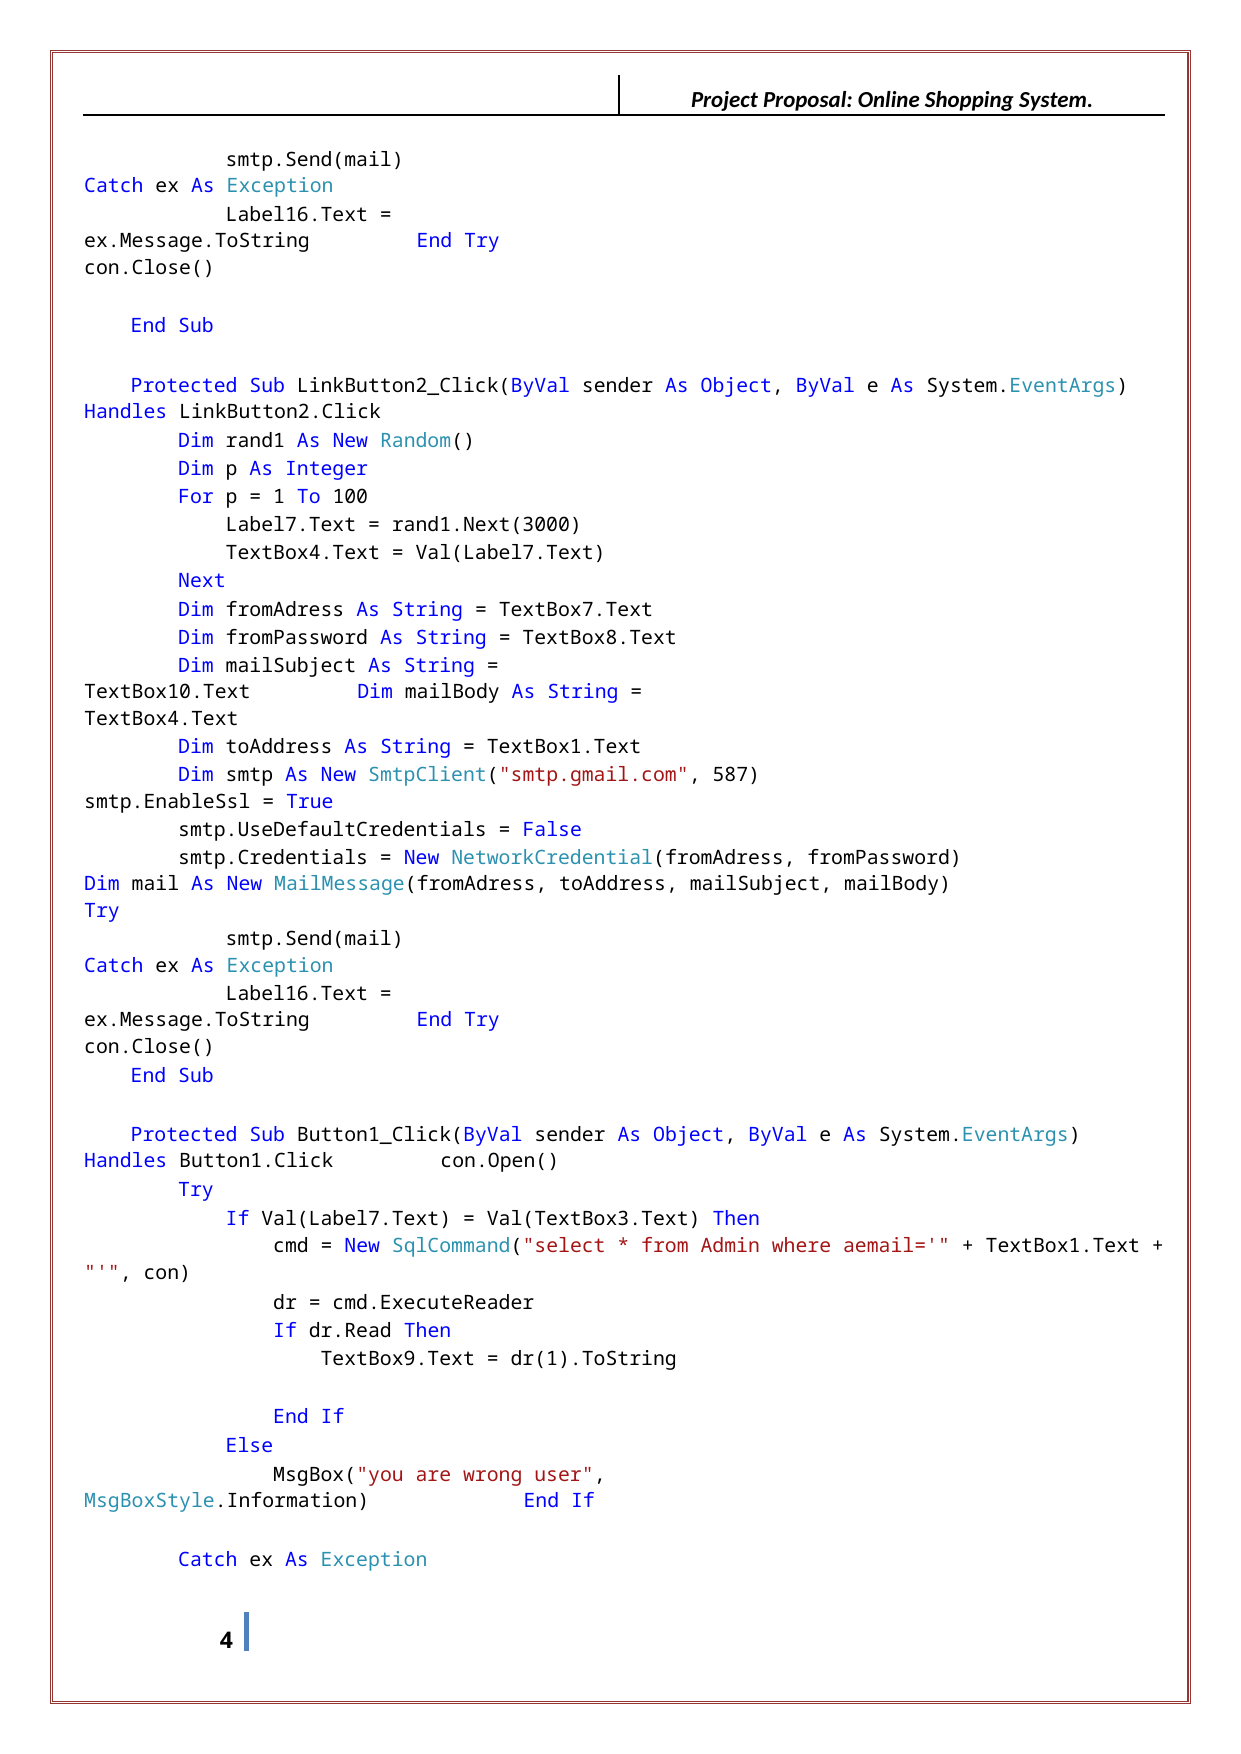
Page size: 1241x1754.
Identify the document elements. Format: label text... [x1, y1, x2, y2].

text smtp.Send(mail) Catch ex As Exception [83, 924, 443, 978]
text Dim p As Integer [83, 454, 1174, 480]
text Label16.Text = ex.Message.ToString End Try con.Close() [83, 200, 596, 280]
text Catch ex As Exception [83, 1545, 1174, 1572]
text Else [83, 1431, 1174, 1457]
text If Val(Label7.Text) = Val(TextBox3.Text) Then [83, 1204, 1174, 1230]
text Dim fromPassword As String = TextBox8.Text [83, 623, 1174, 650]
text Dim fromAdress As String = TextBox7.Text [83, 595, 1174, 622]
text End Sub [83, 312, 1174, 338]
text Try [83, 1175, 1174, 1201]
text For p = 1 To 100 [83, 483, 1174, 509]
text dr = cmd.ExecuteReader [83, 1288, 1174, 1314]
text smtp.Credentials = New NetworkCredential(fromAdress, fromPassword) Dim mail As New MailMessage(fromAdress, toAddress, mailSubject, mailBody) Try [83, 843, 977, 923]
text cmd = New SqlCommand("select * from Admin where aemail='" + TextBox1.Text + "'", con) [83, 1232, 1174, 1286]
text End If [83, 1402, 1174, 1428]
text TextBox4.Text = Val(Label7.Text) [83, 538, 1174, 565]
text Dim smtp As New SmtpClient("smtp.gmail.com", 587) smtp.EnableSsl = True [83, 761, 868, 814]
text Label16.Text = ex.Message.ToString End Try con.Close() [83, 979, 596, 1059]
text Dim toAddress As String = TextBox1.Text [83, 733, 1174, 759]
text MsgBox("you are wrong user", MsgBoxStyle.Information) End If [83, 1460, 879, 1513]
text smtp.UseDefaultCredentials = False [83, 815, 1174, 842]
text Protected Sub LinkButton2_Click(ByVal sender As Object, ByVal e As System.EventArgs) Handles LinkButton2.Click [83, 371, 1174, 424]
text Dim rand1 As New Random() [83, 426, 1174, 452]
text Protected Sub Button1_Click(ByVal sender As Object, ByVal e As System.EventArgs) Handles Button1.Click con.Open() [83, 1120, 1096, 1173]
text Dim mailSubject As String = TextBox10.Text Dim mailBody As String = TextBox4.Text [83, 651, 672, 731]
text smtp.Send(mail) Catch ex As Exception [83, 145, 443, 198]
text Label7.Text = rand1.Next(3000) [83, 511, 1174, 537]
text If dr.Read Then [83, 1316, 1174, 1342]
text End Sub [83, 1061, 1174, 1087]
text Next [83, 566, 1174, 593]
text TextBox9.Text = dr(1).ToString [83, 1344, 1174, 1370]
